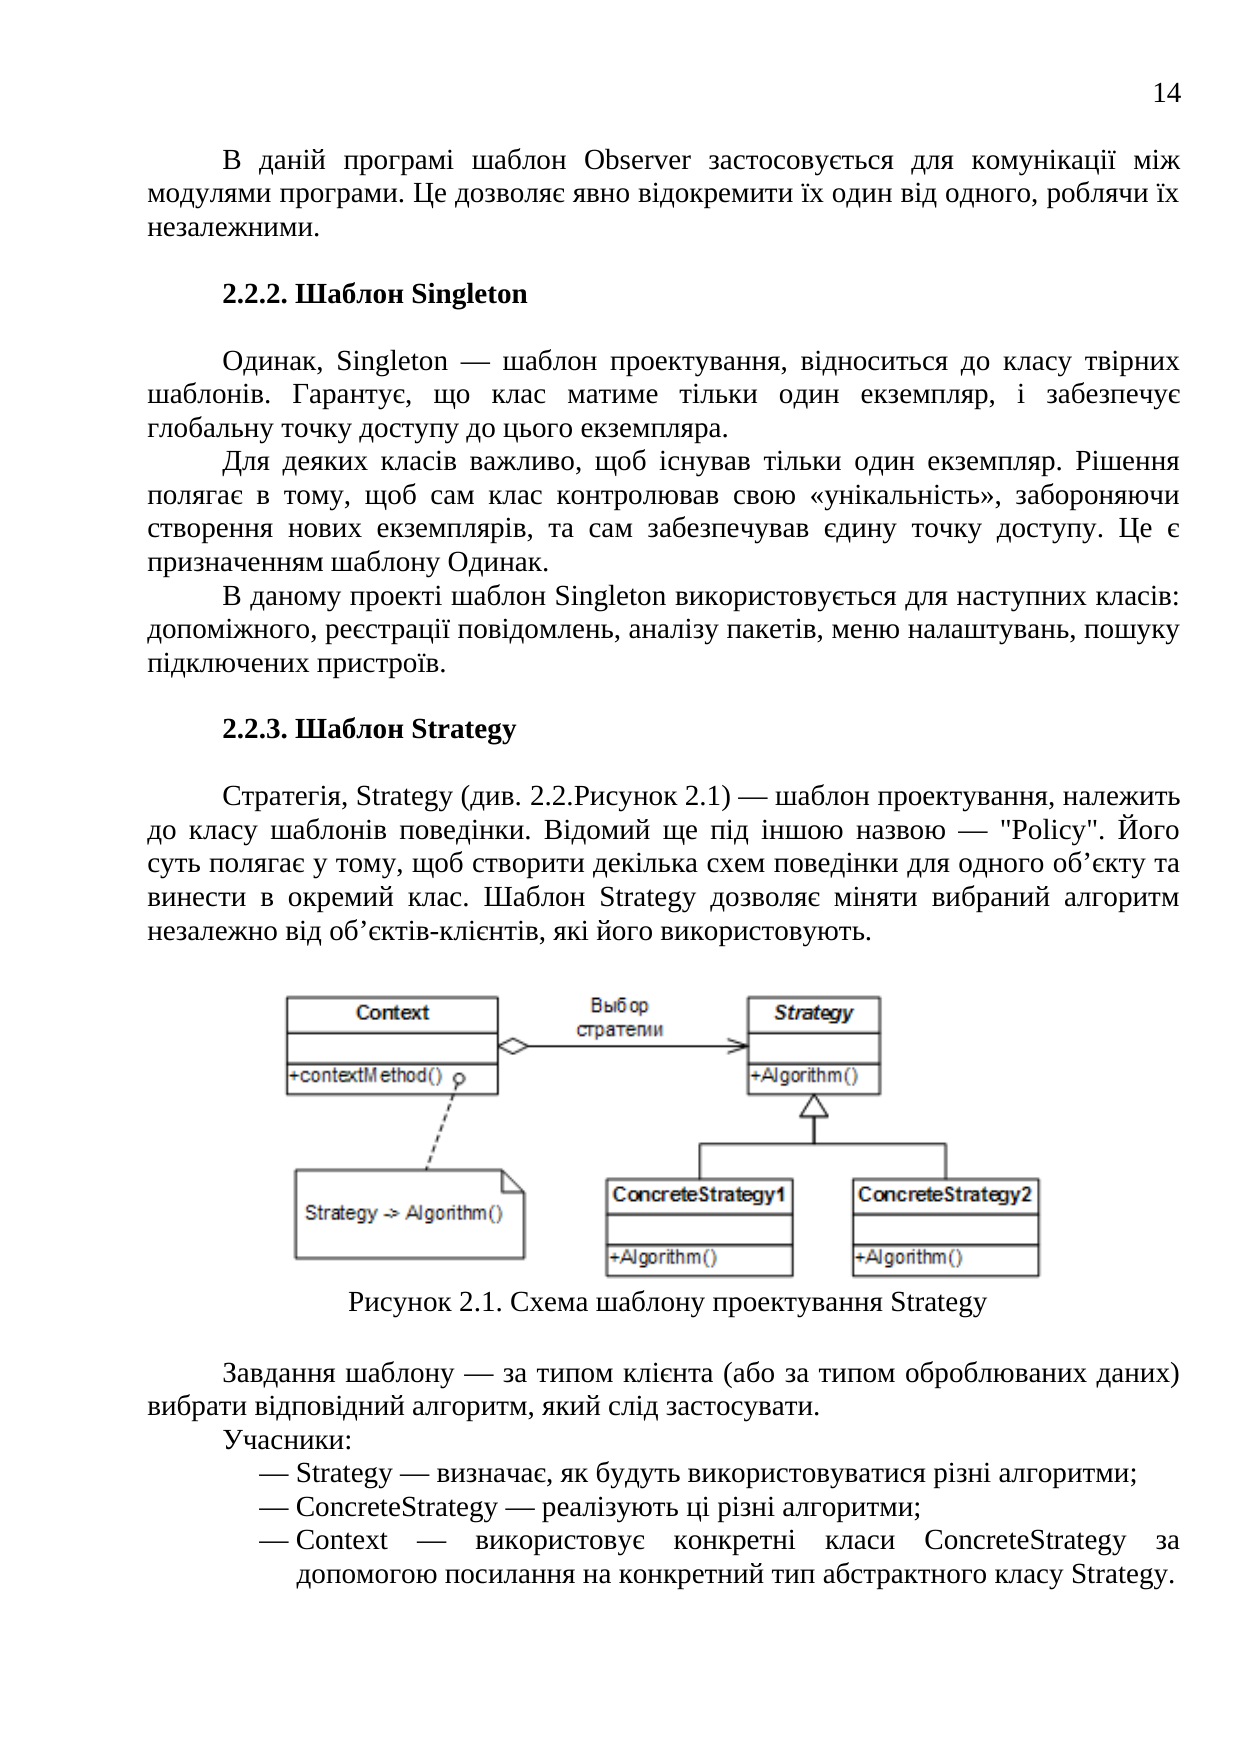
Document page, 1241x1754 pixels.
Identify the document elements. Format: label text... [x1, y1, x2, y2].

picture [281, 983, 1047, 1284]
text Strategy — визначає, як будуть використовуватися різні алгоритми; [259, 1455, 1181, 1489]
text ConcreteStrategy — реалізують ці різні алгоритми; [259, 1489, 1181, 1522]
text Стратегія, Strategy (див. рисунок 2.3) — шаблон проектування, належить до класу шаблонів поведінки. Відомий ще під іншою назвою — "Policy". Його суть полягає у тому, щоб створити декілька схем поведінки для одного об’єкту та винести в окремий клас. Шаблон Strategy дозволяє міняти вибраний алгоритм незалежно від об’єктів-клієнтів, які його використовують. [147, 778, 1181, 946]
text Одинак, Singleton — шаблон проектування, відноситься до класу твірних шаблонів. Гарантує, що клас матиме тільки один екземпляр, і забезпечує глобальну точку доступу до цього екземпляра. [147, 343, 1181, 443]
text Учасники: [147, 1422, 1181, 1455]
text Шаблон Singleton [222, 276, 1181, 309]
text Схема шаблону проектування Strategy [88, 1284, 1181, 1317]
text Для деяких класів важливо, щоб існував тільки один екземпляр. Рішення полягає в тому, щоб сам клас контролював свою «унікальність», забороняючи створення нових екземплярів, та сам забезпечував єдину точку доступу. Це є призначенням шаблону Одинак. [147, 443, 1181, 578]
text Завдання шаблону — за типом клієнта (або за типом оброблюваних даних) вибрати відповідний алгоритм, який слід застосувати. [147, 1355, 1181, 1422]
text Context — використовує конкретні класи ConcreteStrategy за допомогою посилання на конкретний тип абстрактного класу Strategy. [259, 1522, 1181, 1589]
text В даній програмі шаблон Observer застосовується для комунікації між модулями програми. Це дозволяє явно відокремити їх один від одного, роблячи їх незалежними. [147, 142, 1181, 243]
text В даному проекті шаблон Singleton використовується для наступних класів: допоміжного, реєстрації повідомлень, аналізу пакетів, меню налаштувань, пошуку підключених пристроїв. [147, 578, 1181, 678]
text Шаблон Strategy [222, 712, 1181, 745]
